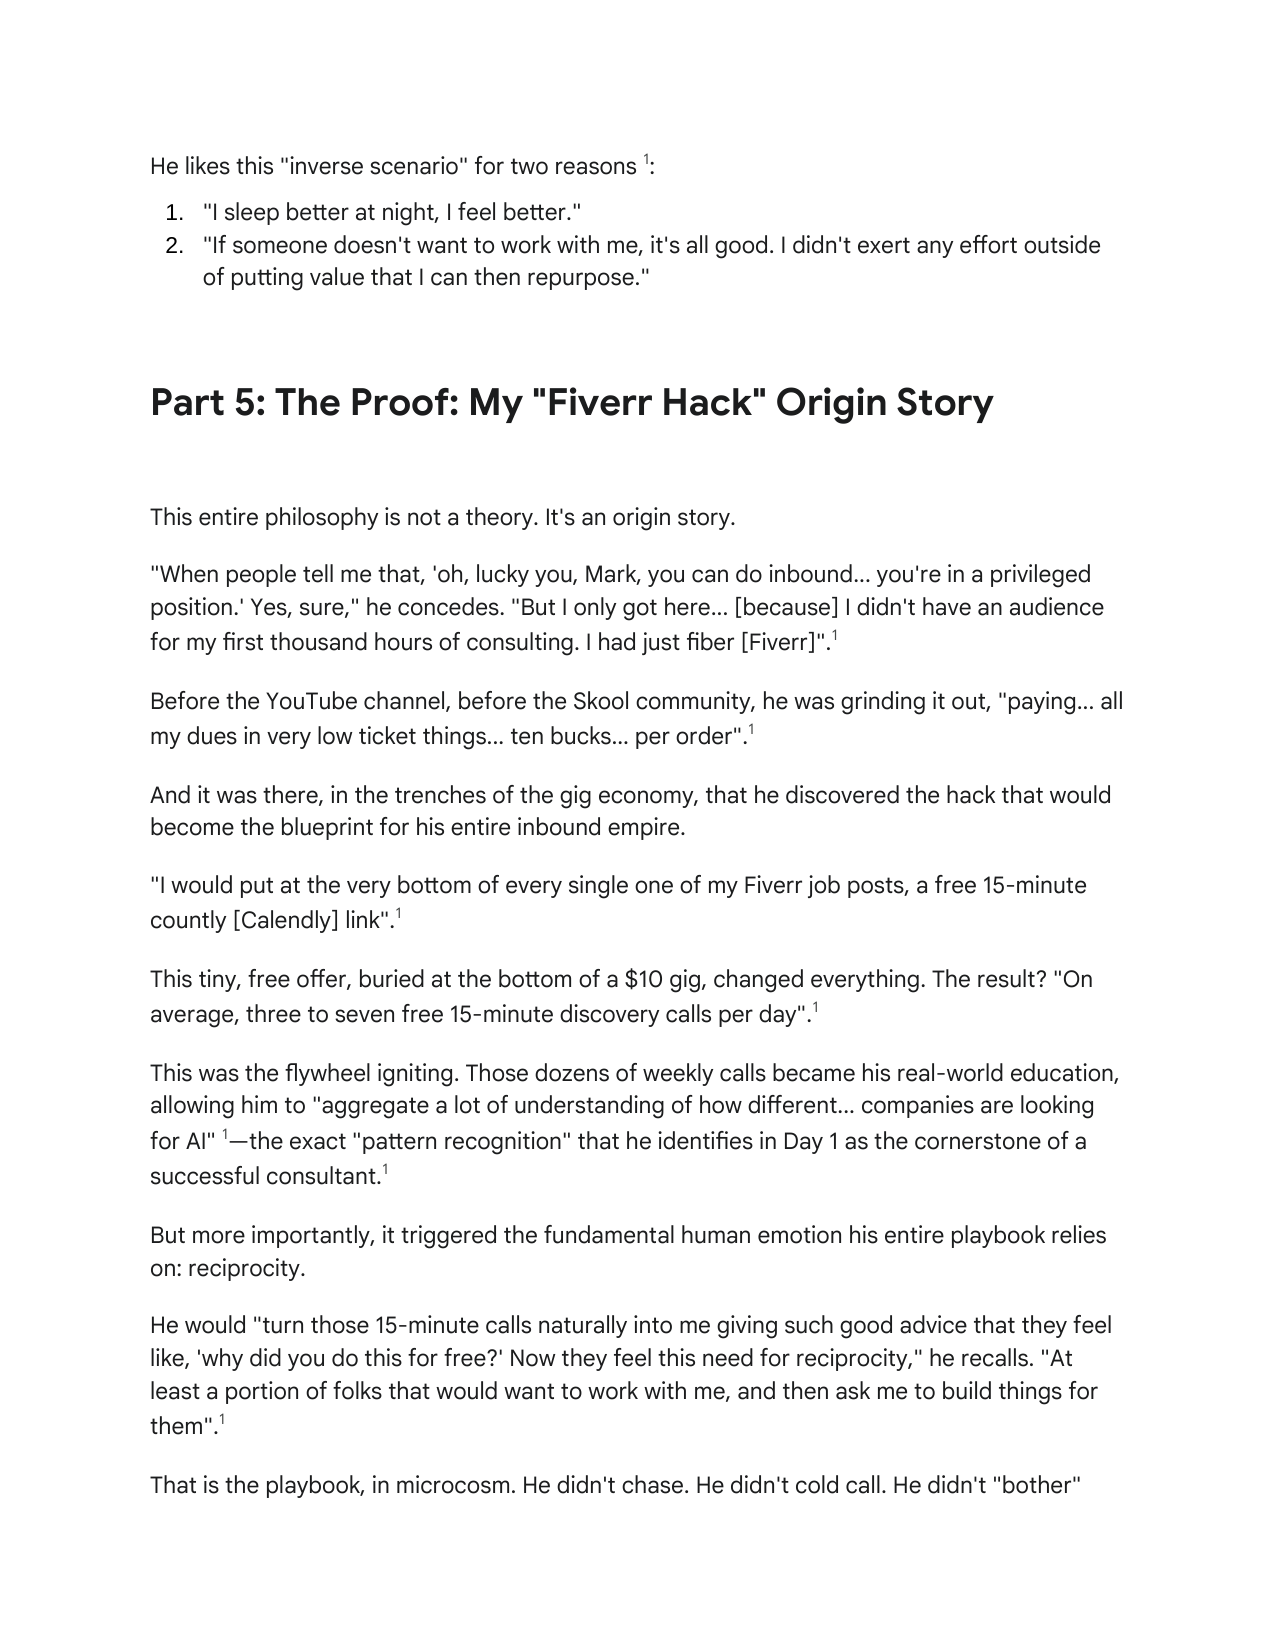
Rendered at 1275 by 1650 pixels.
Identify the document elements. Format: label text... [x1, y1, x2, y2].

subtitle Part 5: The Proof: My "Fiverr Hack" Origin Story [150, 379, 1125, 426]
list "I sleep better at night, I feel better." [165, 198, 1125, 227]
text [150, 1471, 1125, 1500]
text Before the YouTube channel, before the Skool community, he was grinding it out, "paying... all my dues in very low ticket things... ten bucks... per order".1 [150, 687, 1125, 752]
text "I would put at the very bottom of every single one of my Fiverr job posts, a free 15-minute countly [Calendly] link".1 [150, 871, 1125, 936]
text "When people tell me that, 'oh, lucky you, Mark, you can do inbound... you're in a privileged position.' Yes, sure," he concedes. "But I only got here... [because] I didn't have an audience for my first thousand hours of consulting. I had just fiber [Fiverr]".1 [150, 561, 1125, 658]
text This entire philosophy is not a theory. It's an origin story. [150, 503, 1125, 532]
text This tiny, free offer, buried at the bottom of a $10 gig, changed everything. The result? "On average, three to seven free 15-minute discovery calls per day".1 [150, 965, 1125, 1030]
text He likes this "inverse scenario" for two reasons 1: [150, 150, 1125, 181]
text But more importantly, it triggered the fundamental human emotion his entire playbook relies on: reciprocity. [150, 1221, 1125, 1283]
text He would "turn those 15-minute calls naturally into me giving such good advice that they feel like, 'why did you do this for free?' Now they feel this need for reciprocity," he recalls. "At least a portion of folks that would want to work with me, and then ask me to build things for them".1 [150, 1312, 1125, 1442]
text And it was there, in the trenches of the gig economy, that he discovered the hack that would become the blueprint for his entire inbound empire. [150, 781, 1125, 842]
text This was the flywheel igniting. Those dozens of weekly calls became his real-world education, allowing him to "aggregate a lot of understanding of how different... companies are looking for AI" 1—the exact "pattern recognition" that he identifies in Day 1 as the cornerstone of a successful consultant.1 [150, 1059, 1125, 1192]
list "If someone doesn't want to work with me, it's all good. I didn't exert any effort outside of putting value that I can then repurpose." [165, 231, 1125, 292]
